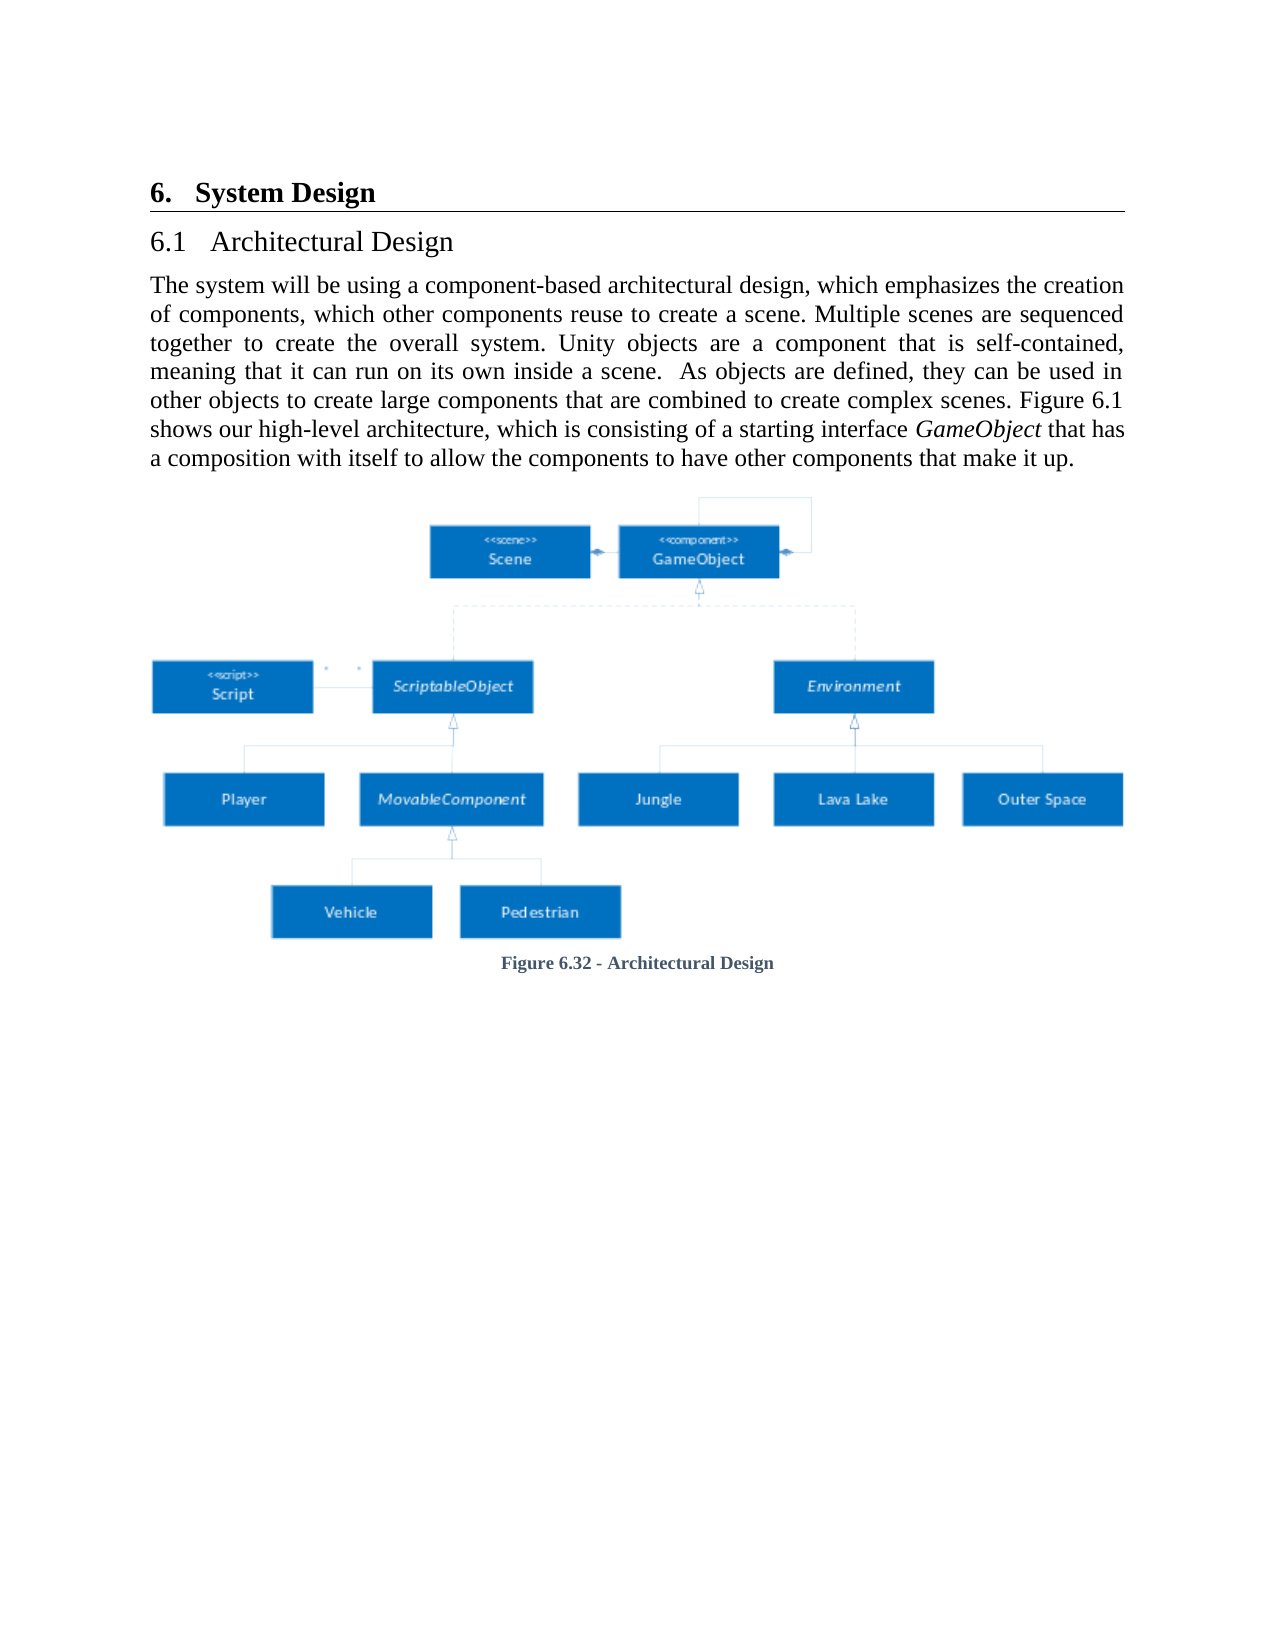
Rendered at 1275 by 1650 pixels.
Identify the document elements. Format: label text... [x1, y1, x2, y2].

text The system will be using a component-based architectural design, which emphasizes the creation of components, which other components reuse to create a scene. Multiple scenes are sequenced together to create the overall system. Unity objects are a component that is self-contained, meaning that it can run on its own inside a scene. As objects are defined, they can be used in other objects to create large components that are combined to create complex scenes. Figure 6.1 shows our high-level architecture, which is consisting of a starting interface GameObject that has a composition with itself to allow the components to have other components that make it up. [150, 270, 1125, 471]
subtitle Architectural Design [150, 224, 1125, 258]
subtitle System Design [150, 175, 1125, 211]
